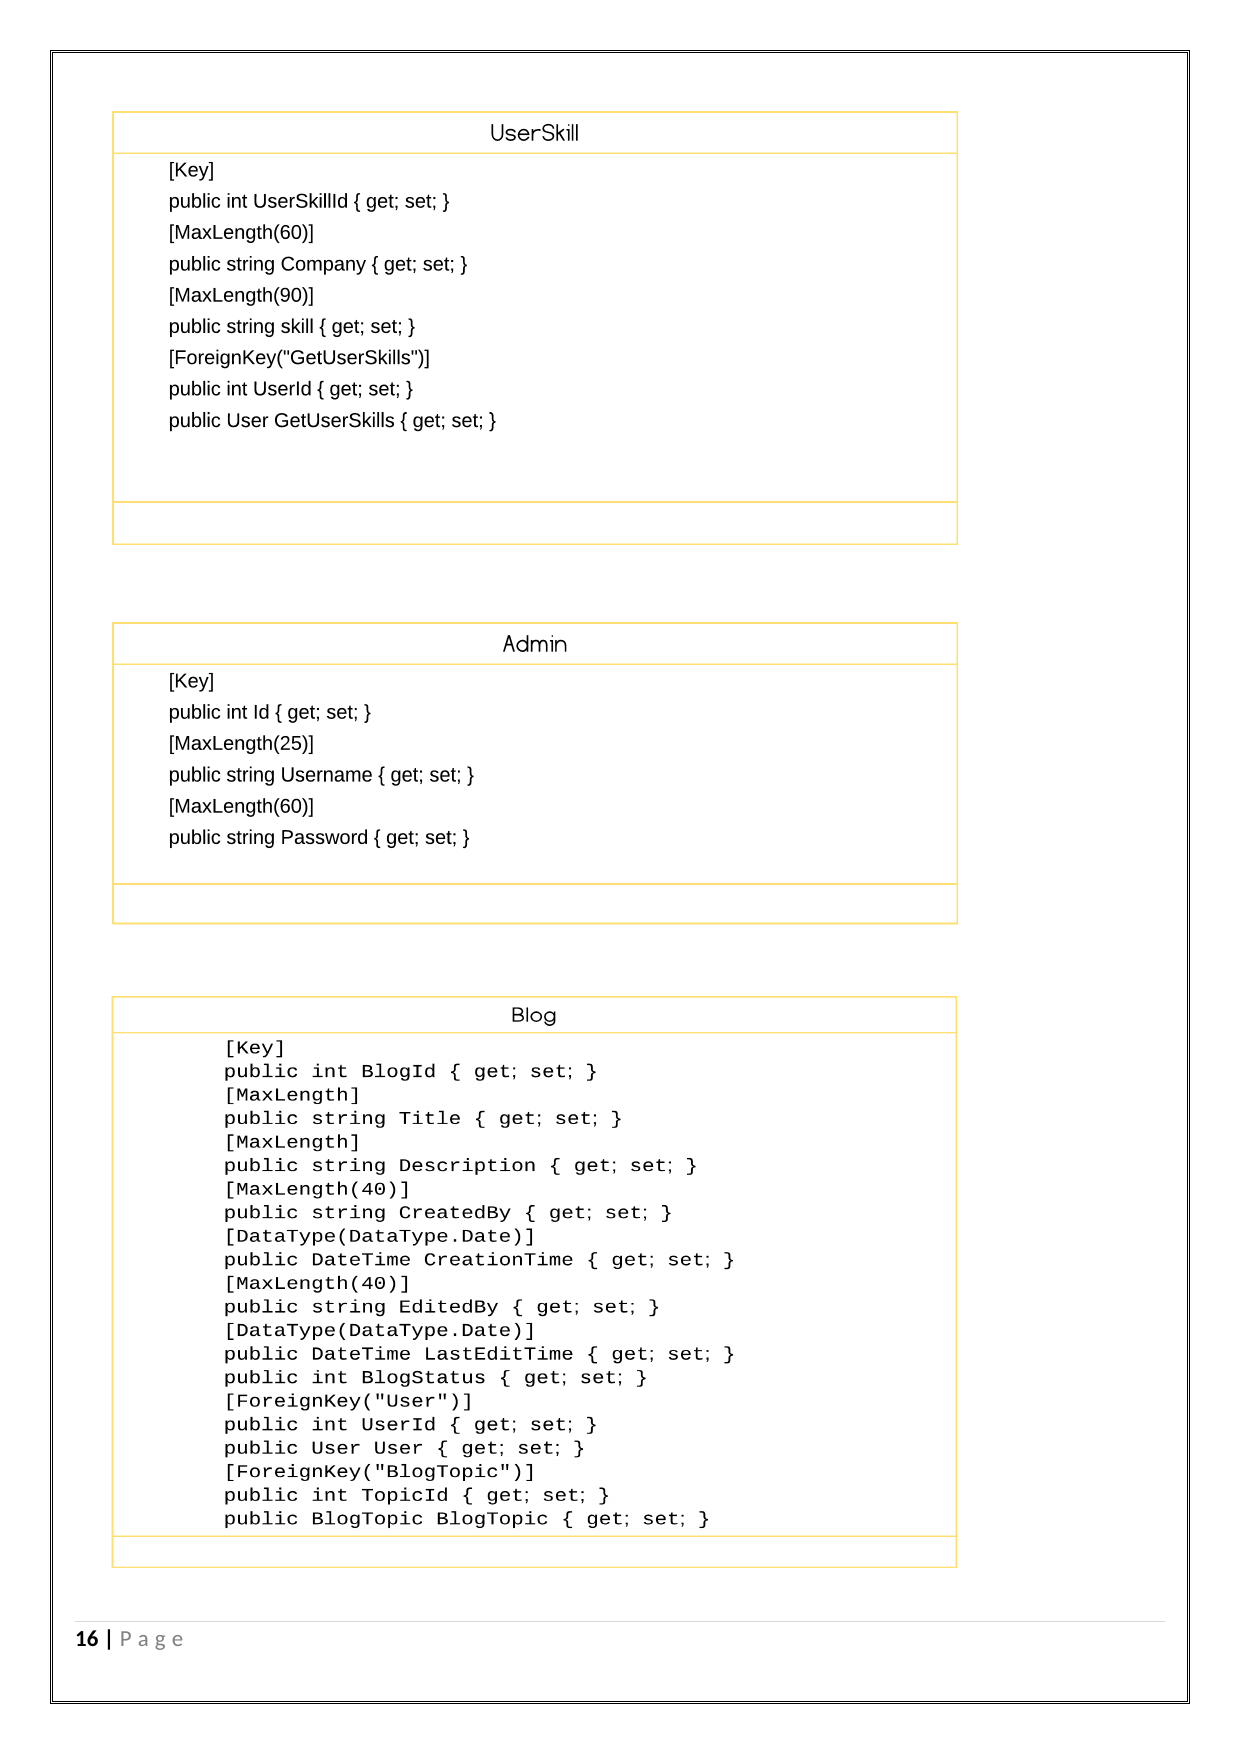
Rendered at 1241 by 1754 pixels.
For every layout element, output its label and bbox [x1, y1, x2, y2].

picture [75, 75, 994, 582]
picture [75, 965, 994, 1600]
picture [75, 585, 994, 961]
